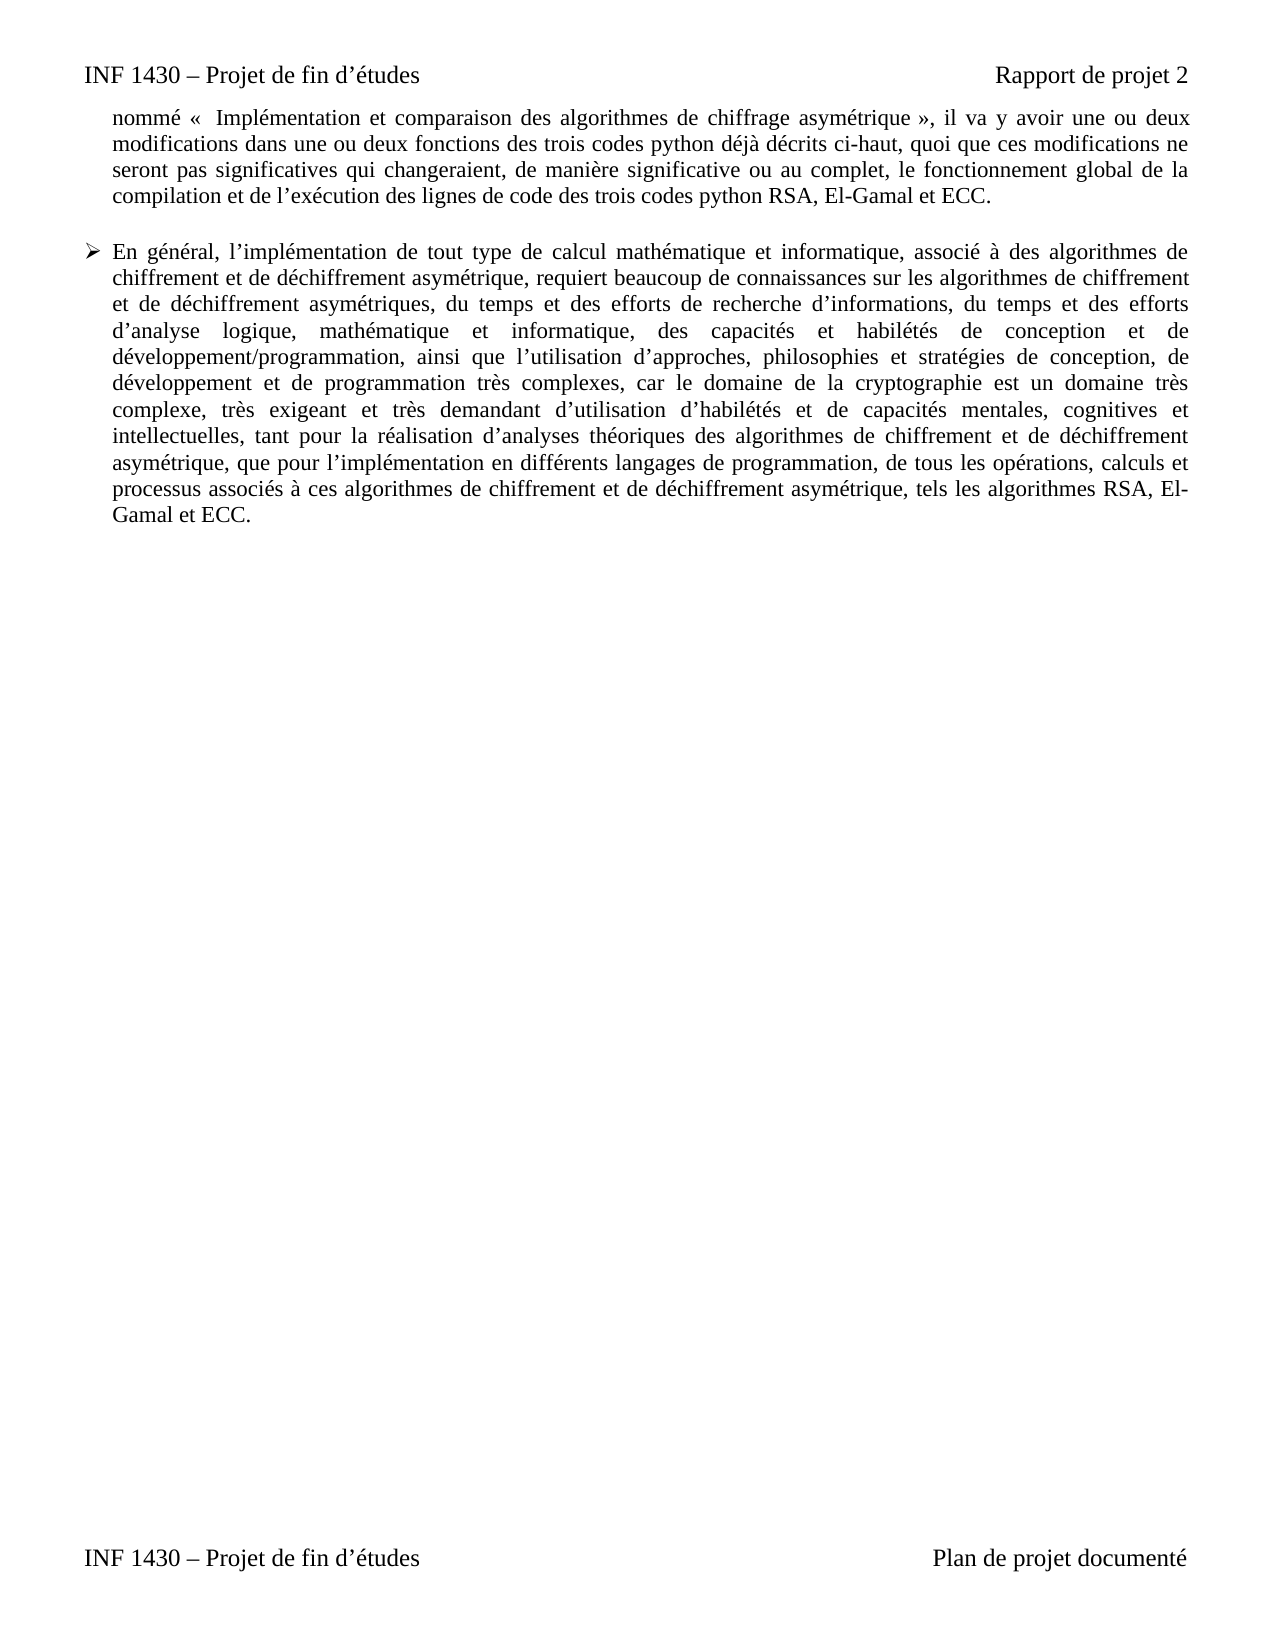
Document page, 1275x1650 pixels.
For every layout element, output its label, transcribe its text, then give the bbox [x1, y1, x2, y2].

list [84, 103, 1191, 209]
list En général, l’implémentation de tout type de calcul mathématique et informatique, associé à des algorithmes de chiffrement et de déchiffrement asymétrique, requiert beaucoup de connaissances sur les algorithmes de chiffrement et de déchiffrement asymétriques, du temps et des efforts de recherche d’informations, du temps et des efforts d’analyse logique, mathématique et informatique, des capacités et habilétés de conception et de développement/programmation, ainsi que l’utilisation d’approches, philosophies et stratégies de conception, de développement et de programmation très complexes, car le domaine de la cryptographie est un domaine très complexe, très exigeant et très demandant d’utilisation d’habilétés et de capacités mentales, cognitives et intellectuelles, tant pour la réalisation d’analyses théoriques des algorithmes de chiffrement et de déchiffrement asymétrique, que pour l’implémentation en différents langages de programmation, de tous les opérations, calculs et processus associés à ces algorithmes de chiffrement et de déchiffrement asymétrique, tels les algorithmes RSA, El-Gamal et ECC. [84, 238, 1191, 528]
